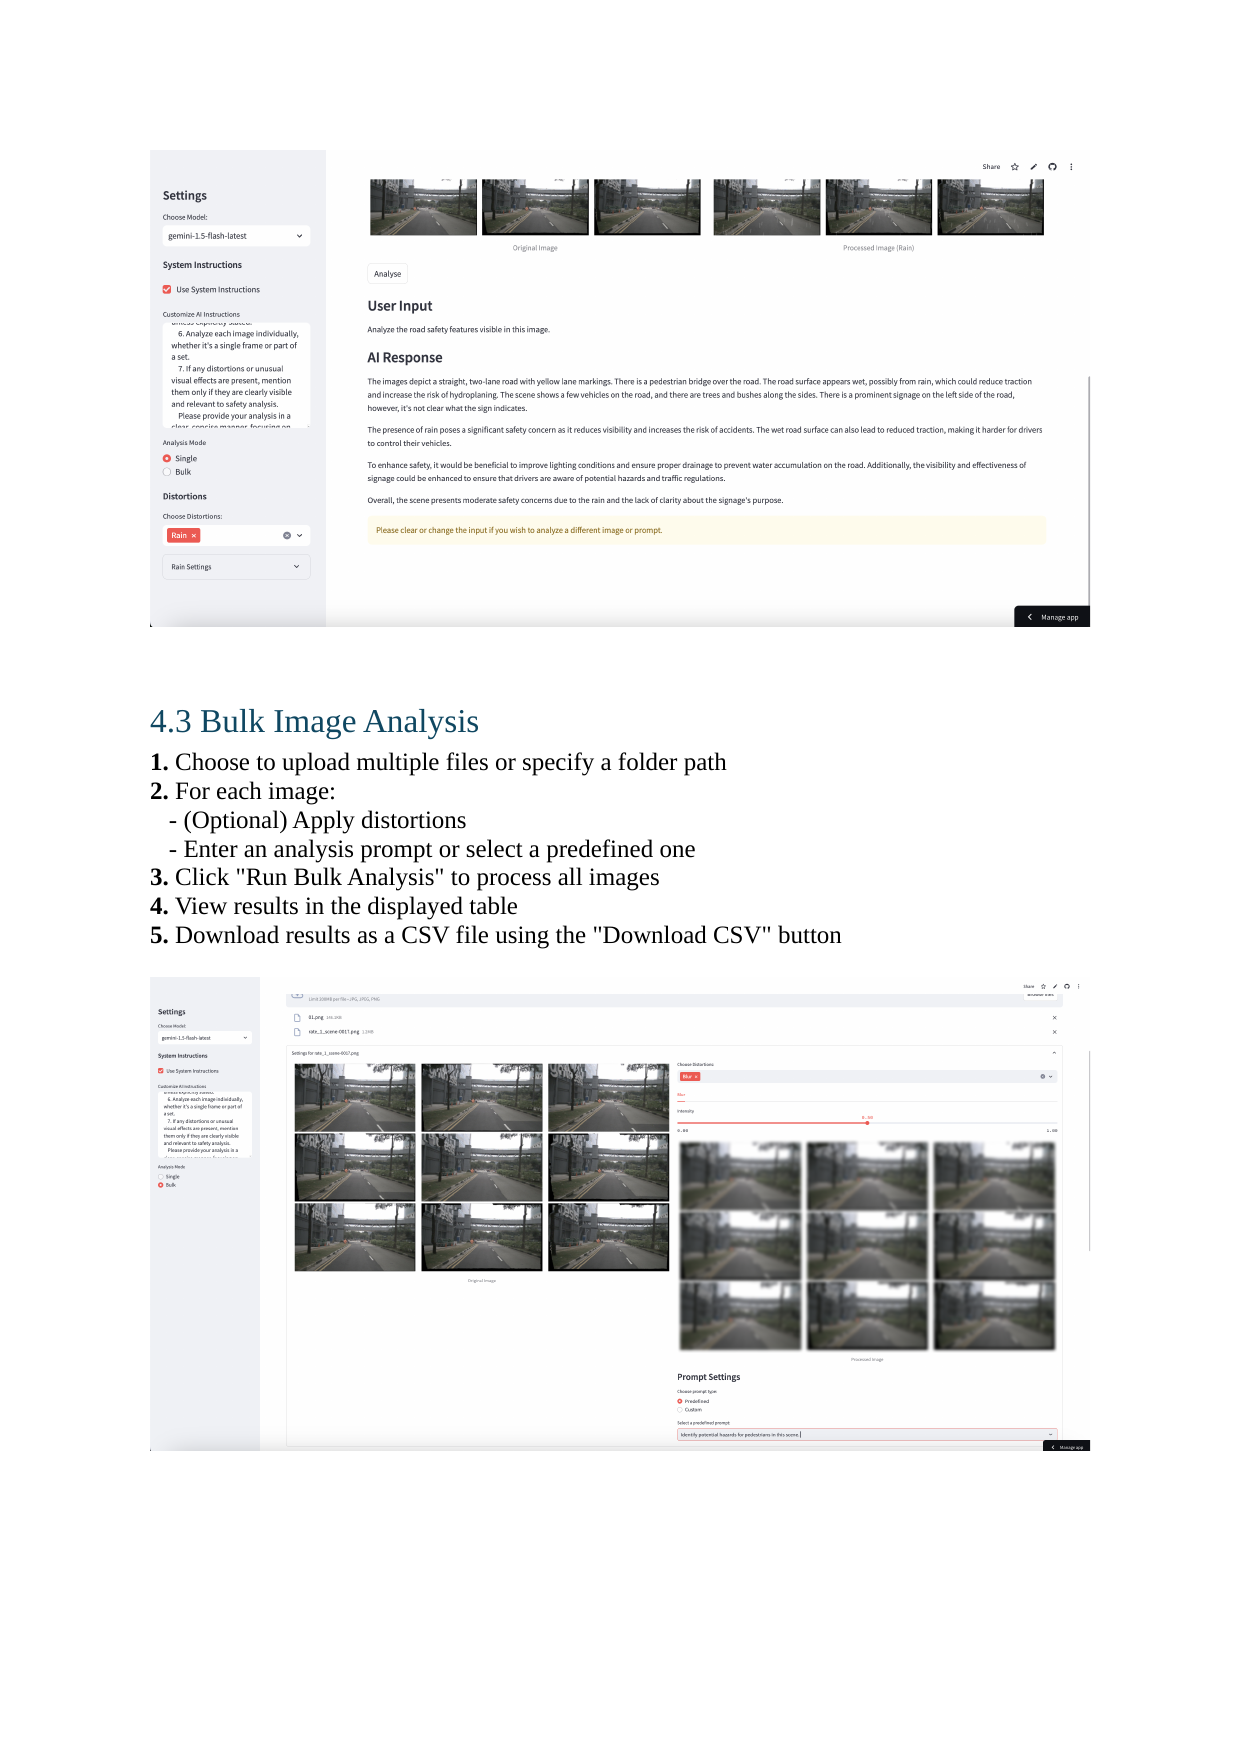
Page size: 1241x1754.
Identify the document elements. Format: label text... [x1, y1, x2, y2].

text 2. For each image: [150, 776, 1090, 805]
text 1. Choose to upload multiple files or specify a folder path [150, 747, 1090, 776]
text - (Optional) Apply distortions [150, 805, 1090, 834]
text 4. View results in the displayed table [150, 891, 1090, 920]
subtitle 4.3 Bulk Image Analysis [150, 701, 1090, 739]
text - Enter an analysis prompt or select a predefined one [150, 834, 1090, 862]
text 5. Download results as a CSV file using the "Download CSV" button [150, 920, 1090, 949]
picture [150, 150, 1091, 627]
picture [150, 977, 1091, 1451]
text 3. Click "Run Bulk Analysis" to process all images [150, 862, 1090, 891]
